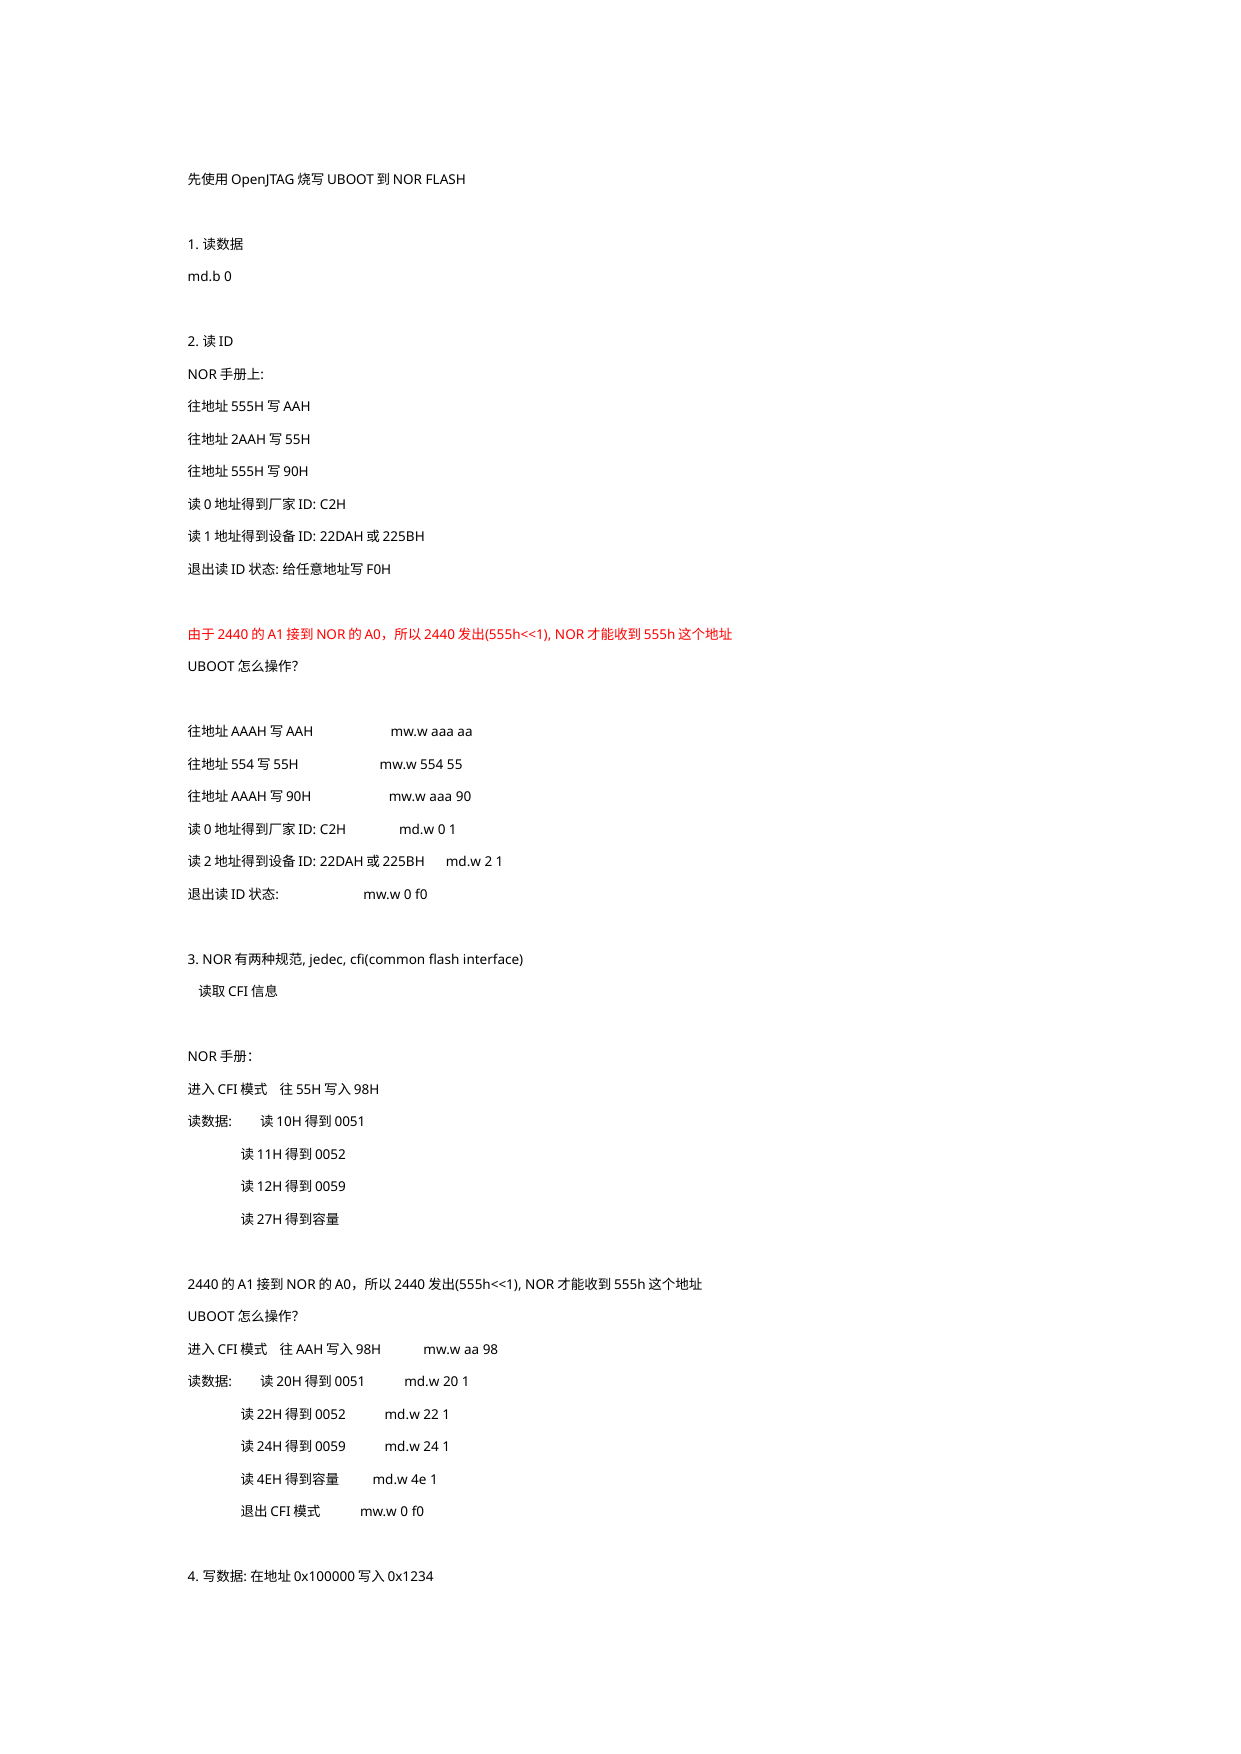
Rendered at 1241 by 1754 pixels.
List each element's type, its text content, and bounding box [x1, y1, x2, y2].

text 3. NOR有两种规范, jedec, cfi(common flash interface) [187, 942, 1053, 974]
text 读4EH得到容量 md.w 4e 1 [187, 1462, 1053, 1494]
text 读数据: 读20H得到0051 md.w 20 1 [187, 1364, 1053, 1397]
text 往地址2AAH写55H [187, 422, 1053, 454]
text 往地址554写55H mw.w 554 55 [187, 747, 1053, 779]
text 读数据: 读10H得到0051 [187, 1104, 1053, 1137]
text 读2地址得到设备ID: 22DAH或225BH md.w 2 1 [187, 844, 1053, 877]
text 往地址AAAH写AAH mw.w aaa aa [187, 714, 1053, 747]
text 进入CFI模式 往55H写入98H [187, 1072, 1053, 1104]
text NOR手册： [187, 1039, 1053, 1072]
text 读11H得到0052 [187, 1137, 1053, 1169]
text 2. 读ID [187, 324, 1053, 357]
text 读0地址得到厂家ID: C2H md.w 0 1 [187, 812, 1053, 844]
text 退出读ID状态: mw.w 0 f0 [187, 877, 1053, 909]
text md.b 0 [187, 259, 1053, 292]
text 进入CFI模式 往AAH写入98H mw.w aa 98 [187, 1332, 1053, 1364]
text 读27H得到容量 [187, 1202, 1053, 1234]
text 4. 写数据: 在地址0x100000写入0x1234 [187, 1559, 1053, 1592]
text NOR手册上: [187, 357, 1053, 389]
text UBOOT怎么操作？ [187, 649, 1053, 682]
text 读0地址得到厂家ID: C2H [187, 487, 1053, 519]
text 往地址AAAH写90H mw.w aaa 90 [187, 779, 1053, 812]
text 读12H得到0059 [187, 1169, 1053, 1202]
text 读取CFI信息 [187, 974, 1053, 1007]
text 2440的A1接到NOR的A0，所以2440发出(555h<<1), NOR才能收到555h这个地址 [187, 1267, 1053, 1299]
text 读22H得到0052 md.w 22 1 [187, 1397, 1053, 1429]
text 由于2440的A1接到NOR的A0，所以2440发出(555h<<1), NOR才能收到555h这个地址 [187, 617, 1053, 649]
text 退出CFI模式 mw.w 0 f0 [187, 1494, 1053, 1527]
text 往地址555H写90H [187, 454, 1053, 487]
text UBOOT怎么操作？ [187, 1299, 1053, 1332]
text 1. 读数据 [187, 227, 1053, 259]
text 读24H得到0059 md.w 24 1 [187, 1429, 1053, 1462]
text 读1地址得到设备ID: 22DAH或225BH [187, 519, 1053, 552]
text 退出读ID状态: 给任意地址写F0H [187, 552, 1053, 584]
text 往地址555H写AAH [187, 389, 1053, 422]
text 先使用OpenJTAG烧写UBOOT到NOR FLASH [187, 162, 1053, 194]
